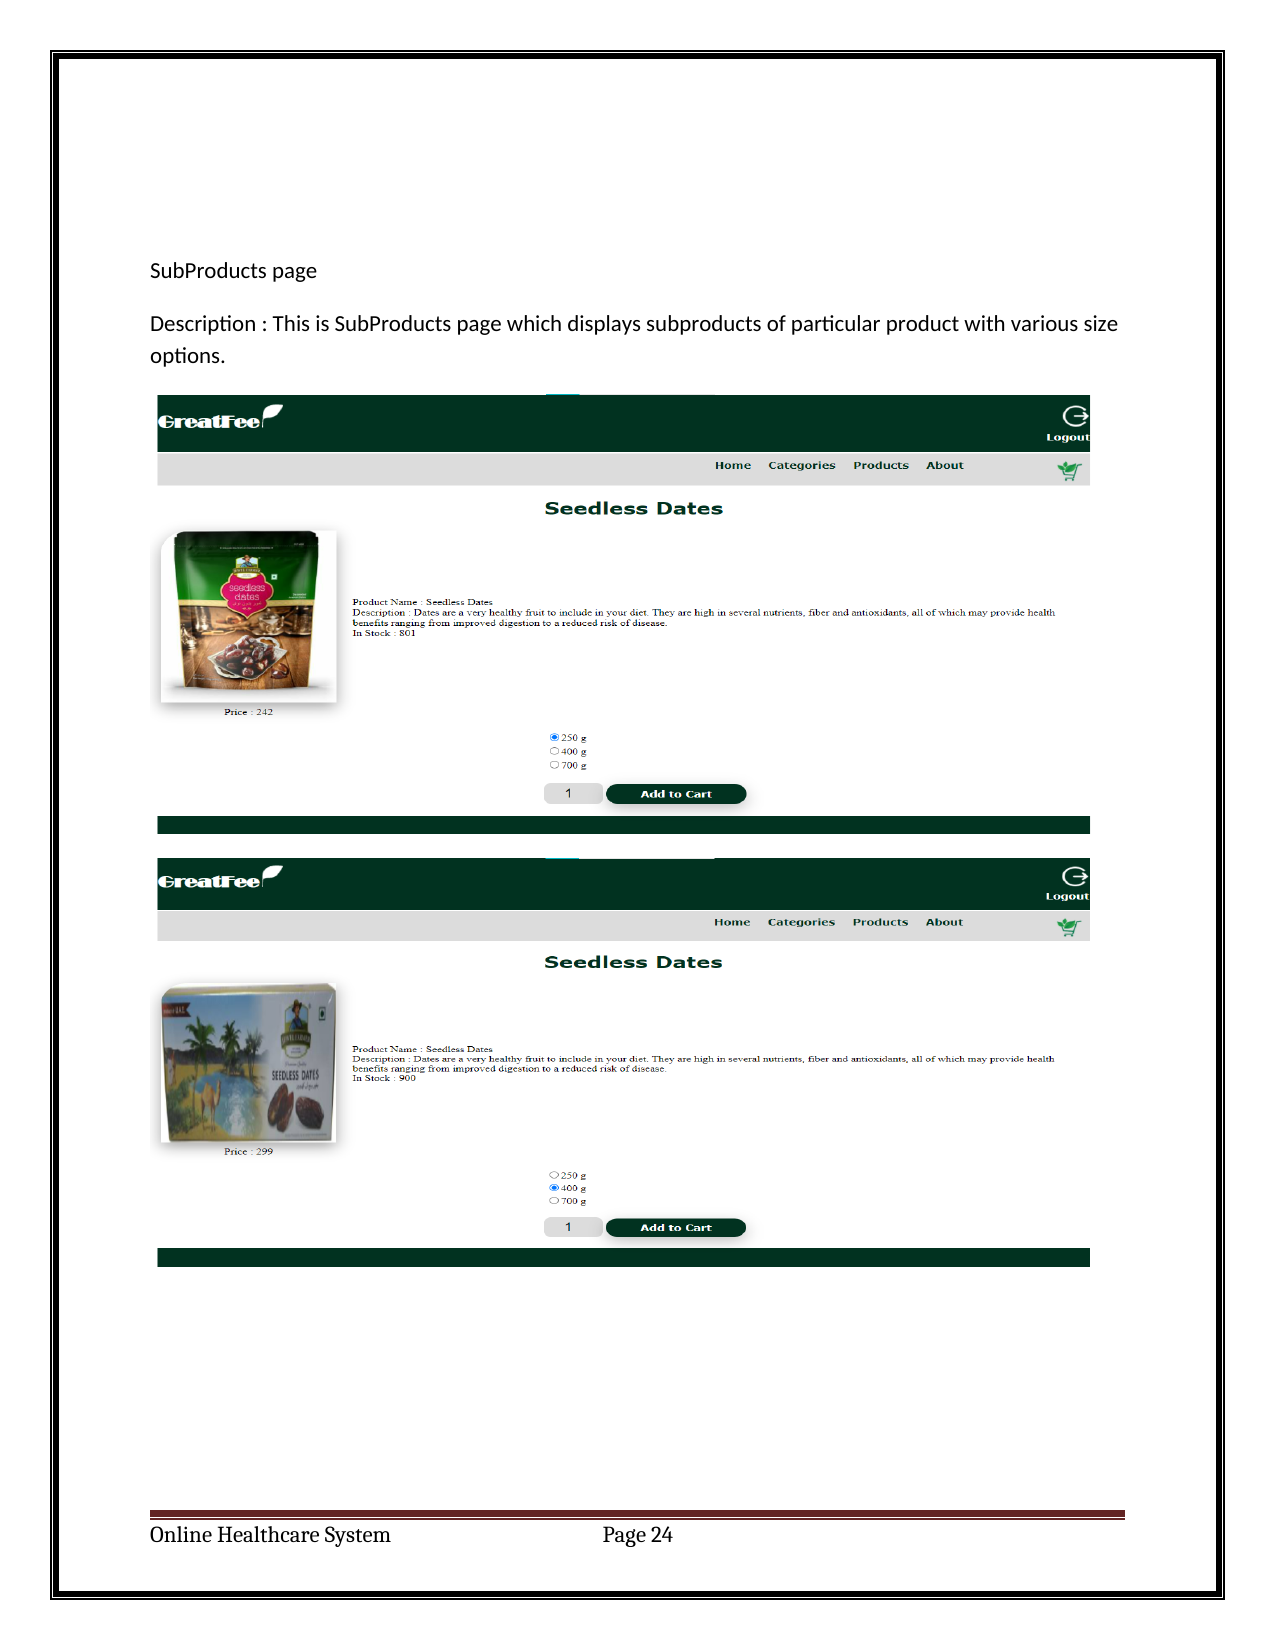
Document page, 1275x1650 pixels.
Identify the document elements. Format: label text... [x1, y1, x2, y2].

text SubProducts page [150, 256, 1125, 284]
text Description : This is SubProducts page which displays subproducts of particular product with various size options. [150, 309, 1125, 369]
picture [150, 394, 1091, 834]
picture [150, 858, 1091, 1267]
